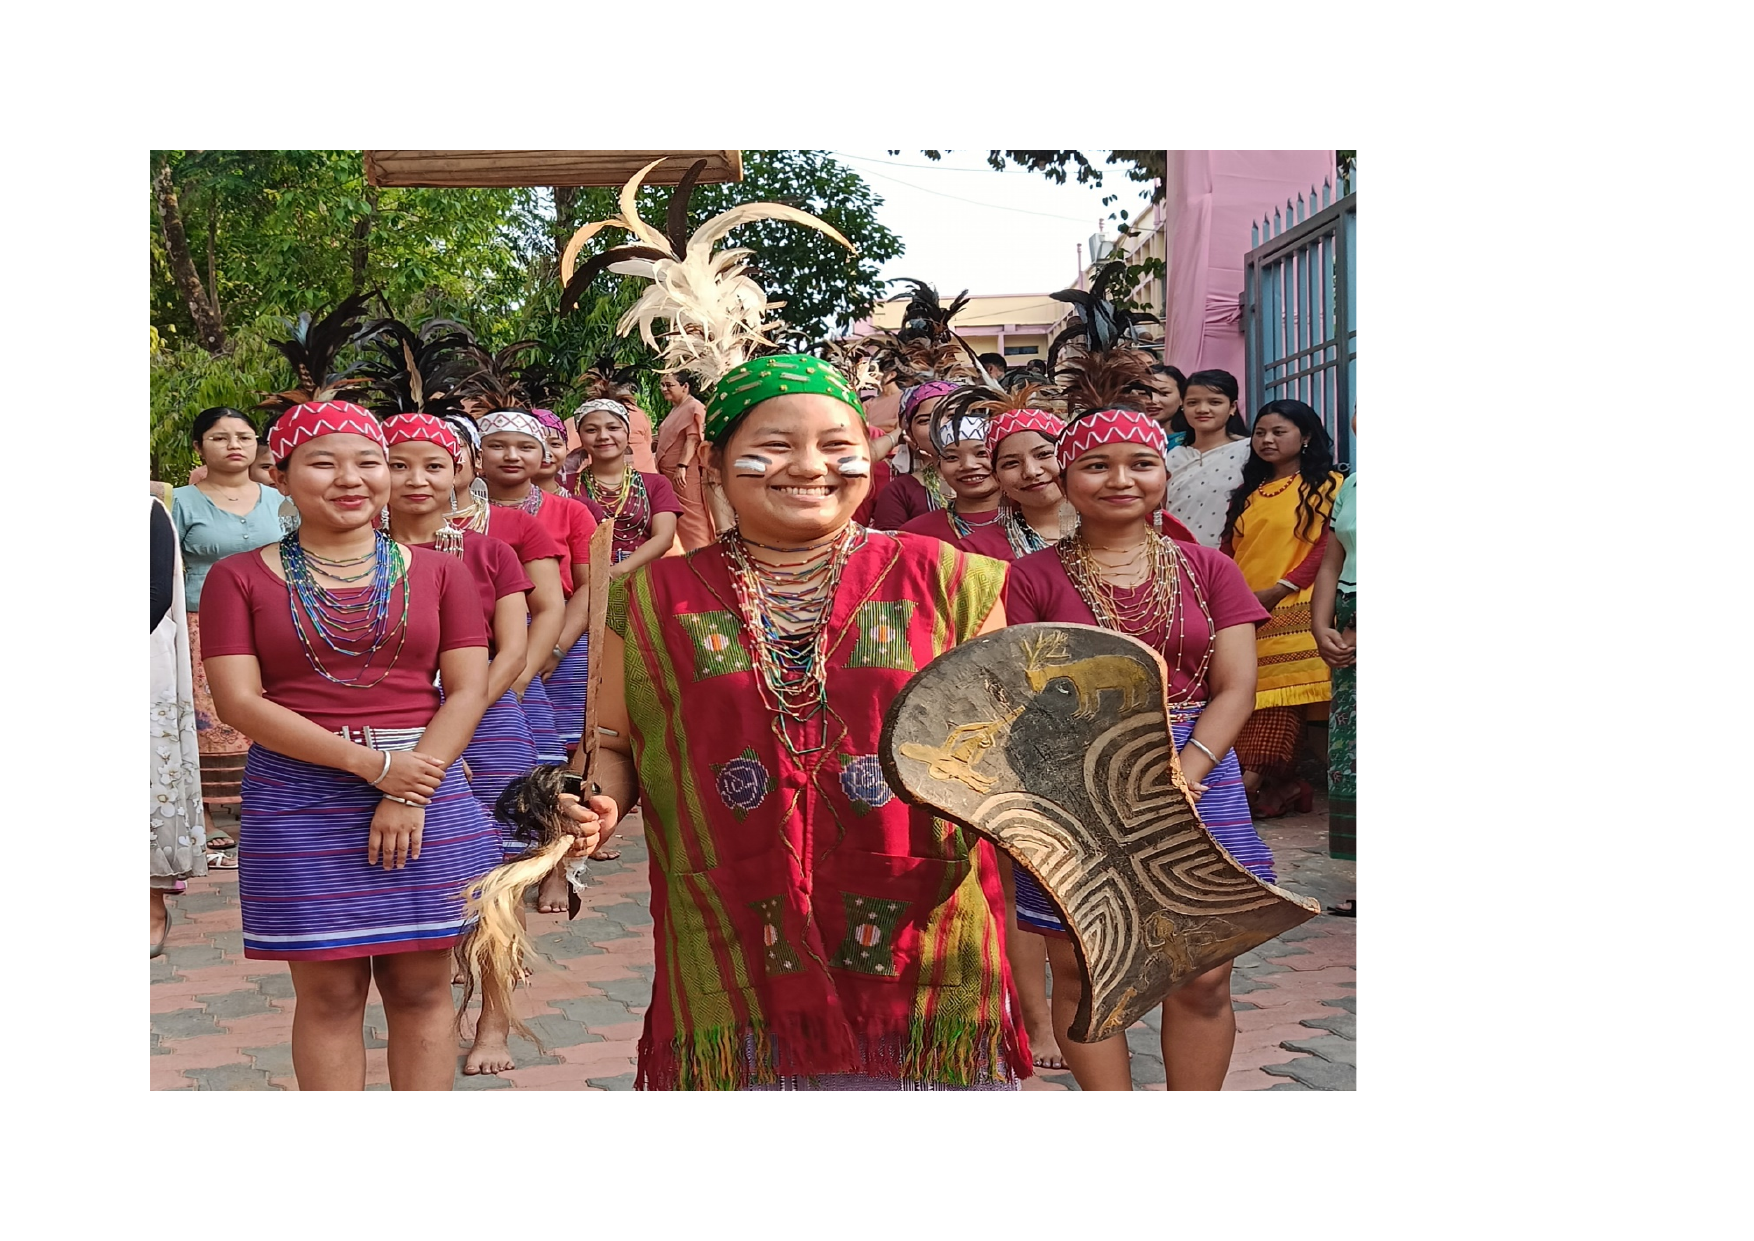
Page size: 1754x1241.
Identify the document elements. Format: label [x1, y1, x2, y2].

picture [150, 150, 1357, 1091]
